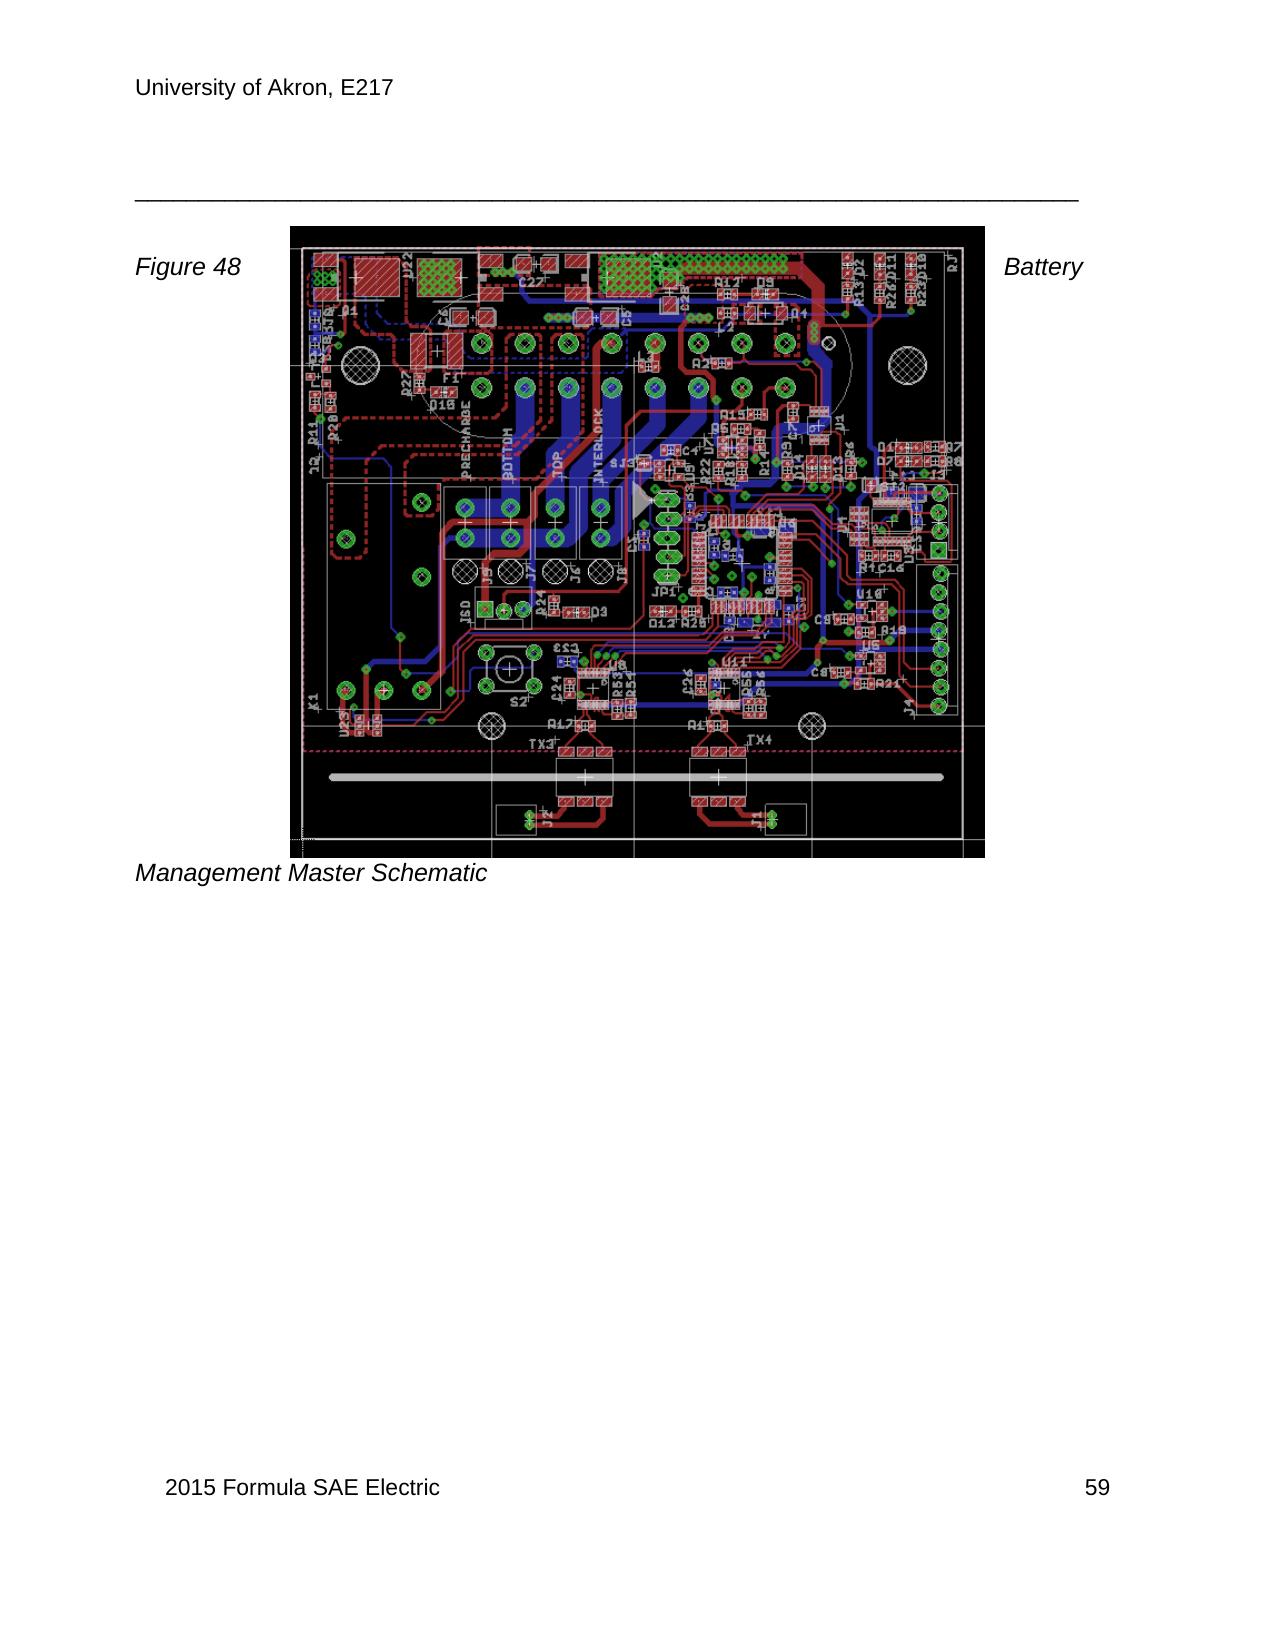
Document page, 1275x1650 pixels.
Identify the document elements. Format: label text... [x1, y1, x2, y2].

text Figure 48 Battery Management Master Schematic [135, 252, 1140, 887]
